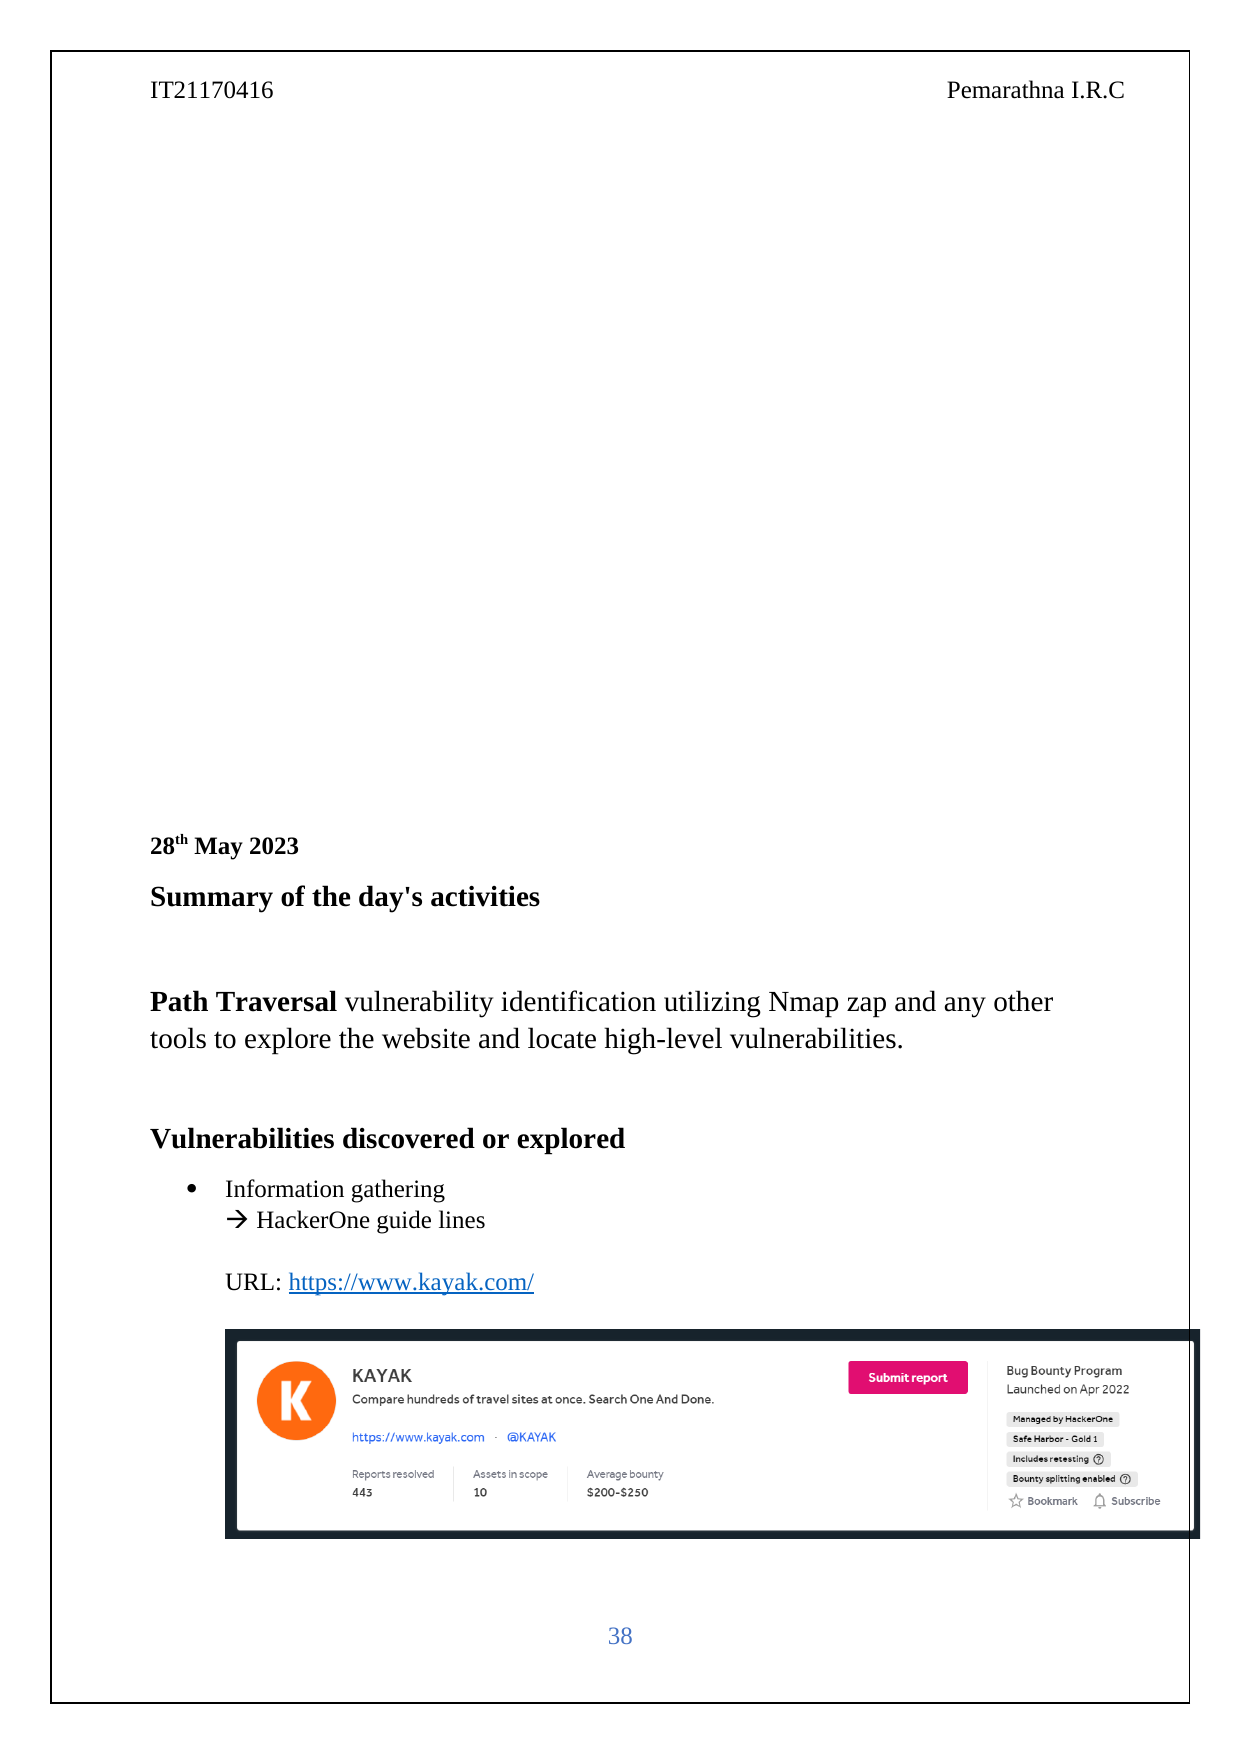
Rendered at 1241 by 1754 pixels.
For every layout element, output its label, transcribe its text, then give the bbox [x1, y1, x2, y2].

picture [225, 1329, 1189, 1539]
picture [1190, 1329, 1200, 1539]
text Summary of the day's activities [150, 879, 1090, 912]
text Path Traversal vulnerability identification utilizing Nmap zap and any other tools to explore the website and locate high-level vulnerabilities. [150, 984, 1090, 1054]
text 28th May 2023 [150, 831, 1090, 860]
list URL: https://www.kayak.com/ [225, 1267, 1090, 1296]
list HackerOne guide lines [225, 1205, 1090, 1234]
text Vulnerabilities discovered or explored [150, 1121, 1090, 1155]
list Information gathering [187, 1174, 1090, 1203]
